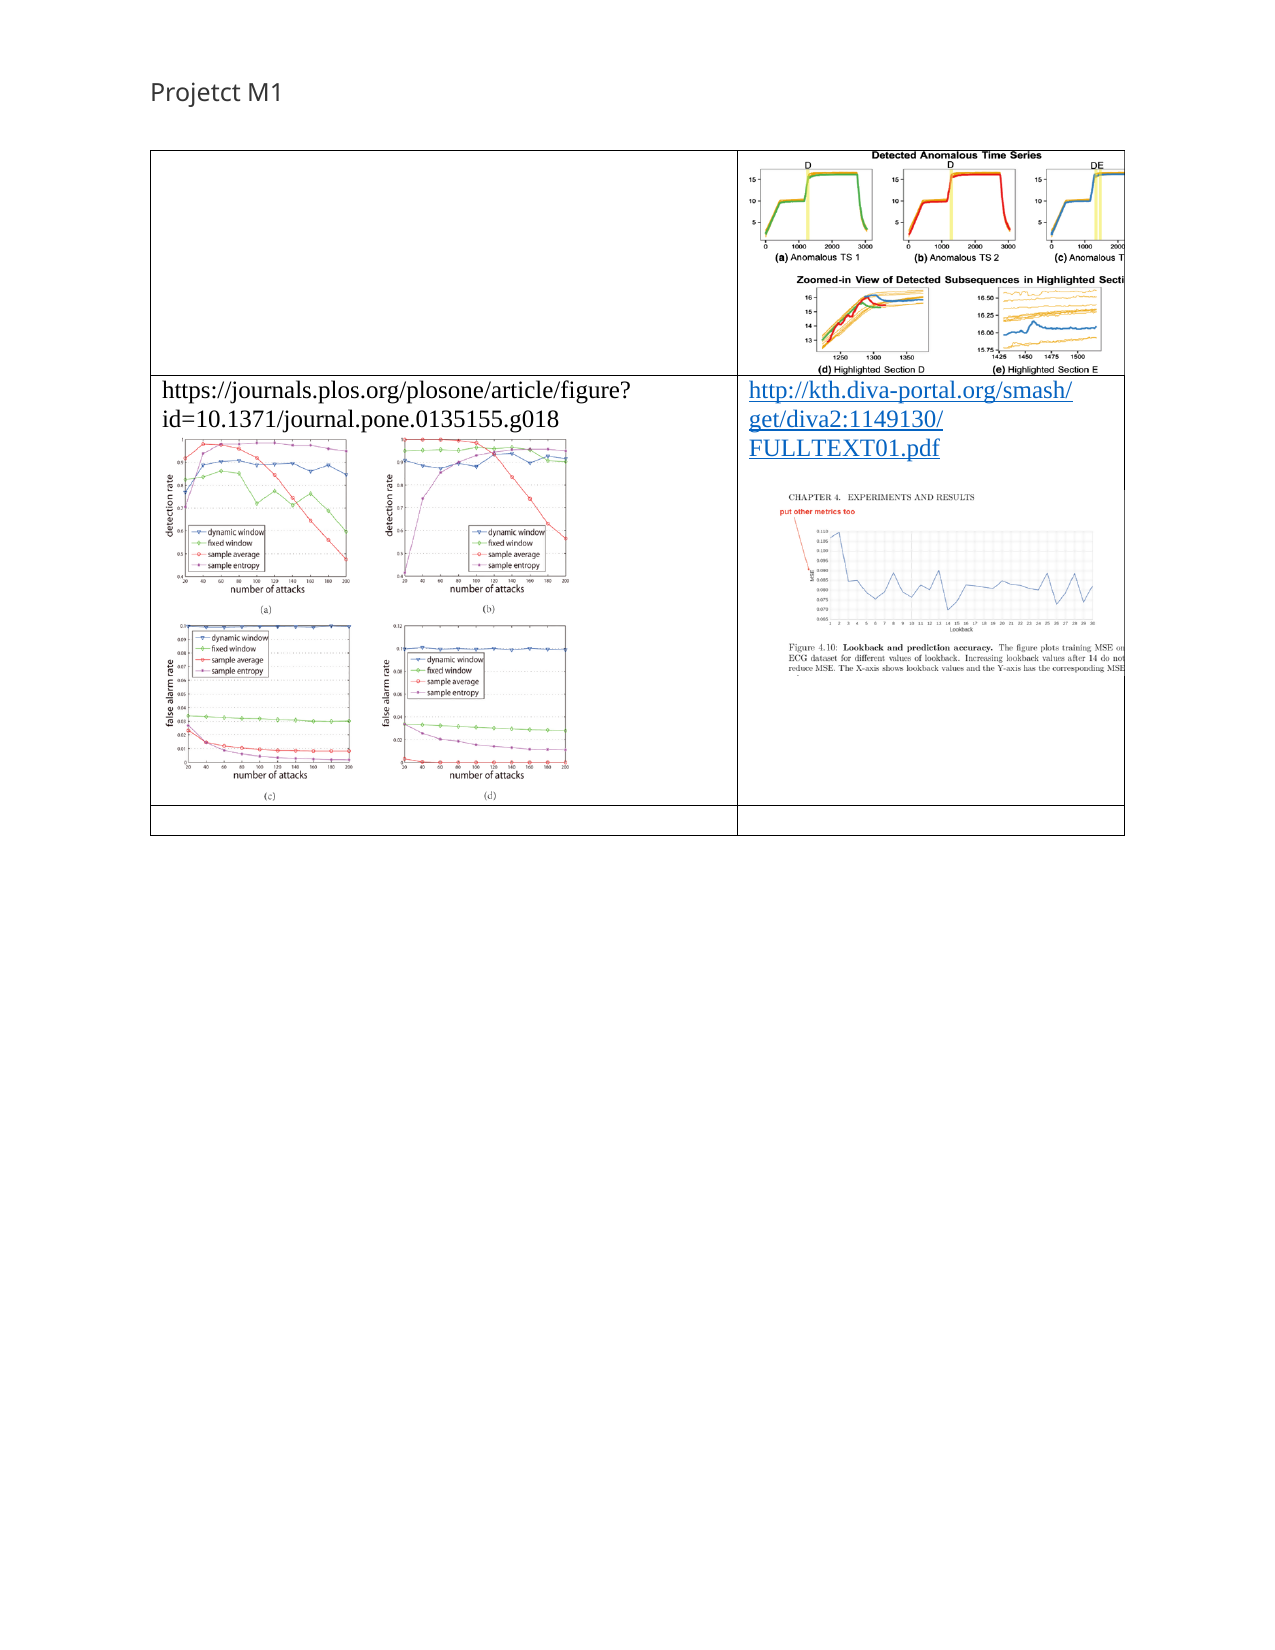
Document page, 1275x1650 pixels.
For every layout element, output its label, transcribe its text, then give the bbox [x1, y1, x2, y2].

picture [161, 433, 573, 805]
table_cell [151, 806, 737, 834]
table_cell [151, 151, 737, 374]
table_cell [738, 806, 1124, 834]
table_cell https://journals.plos.org/plosone/article/figure?id=10.1371/journal.pone.0135155.g018 [151, 376, 737, 805]
picture [748, 151, 1125, 375]
picture [748, 490, 1125, 676]
table_cell http://kth.diva-portal.org/smash/get/diva2:1149130/FULLTEXT01.pdf [738, 376, 1124, 805]
